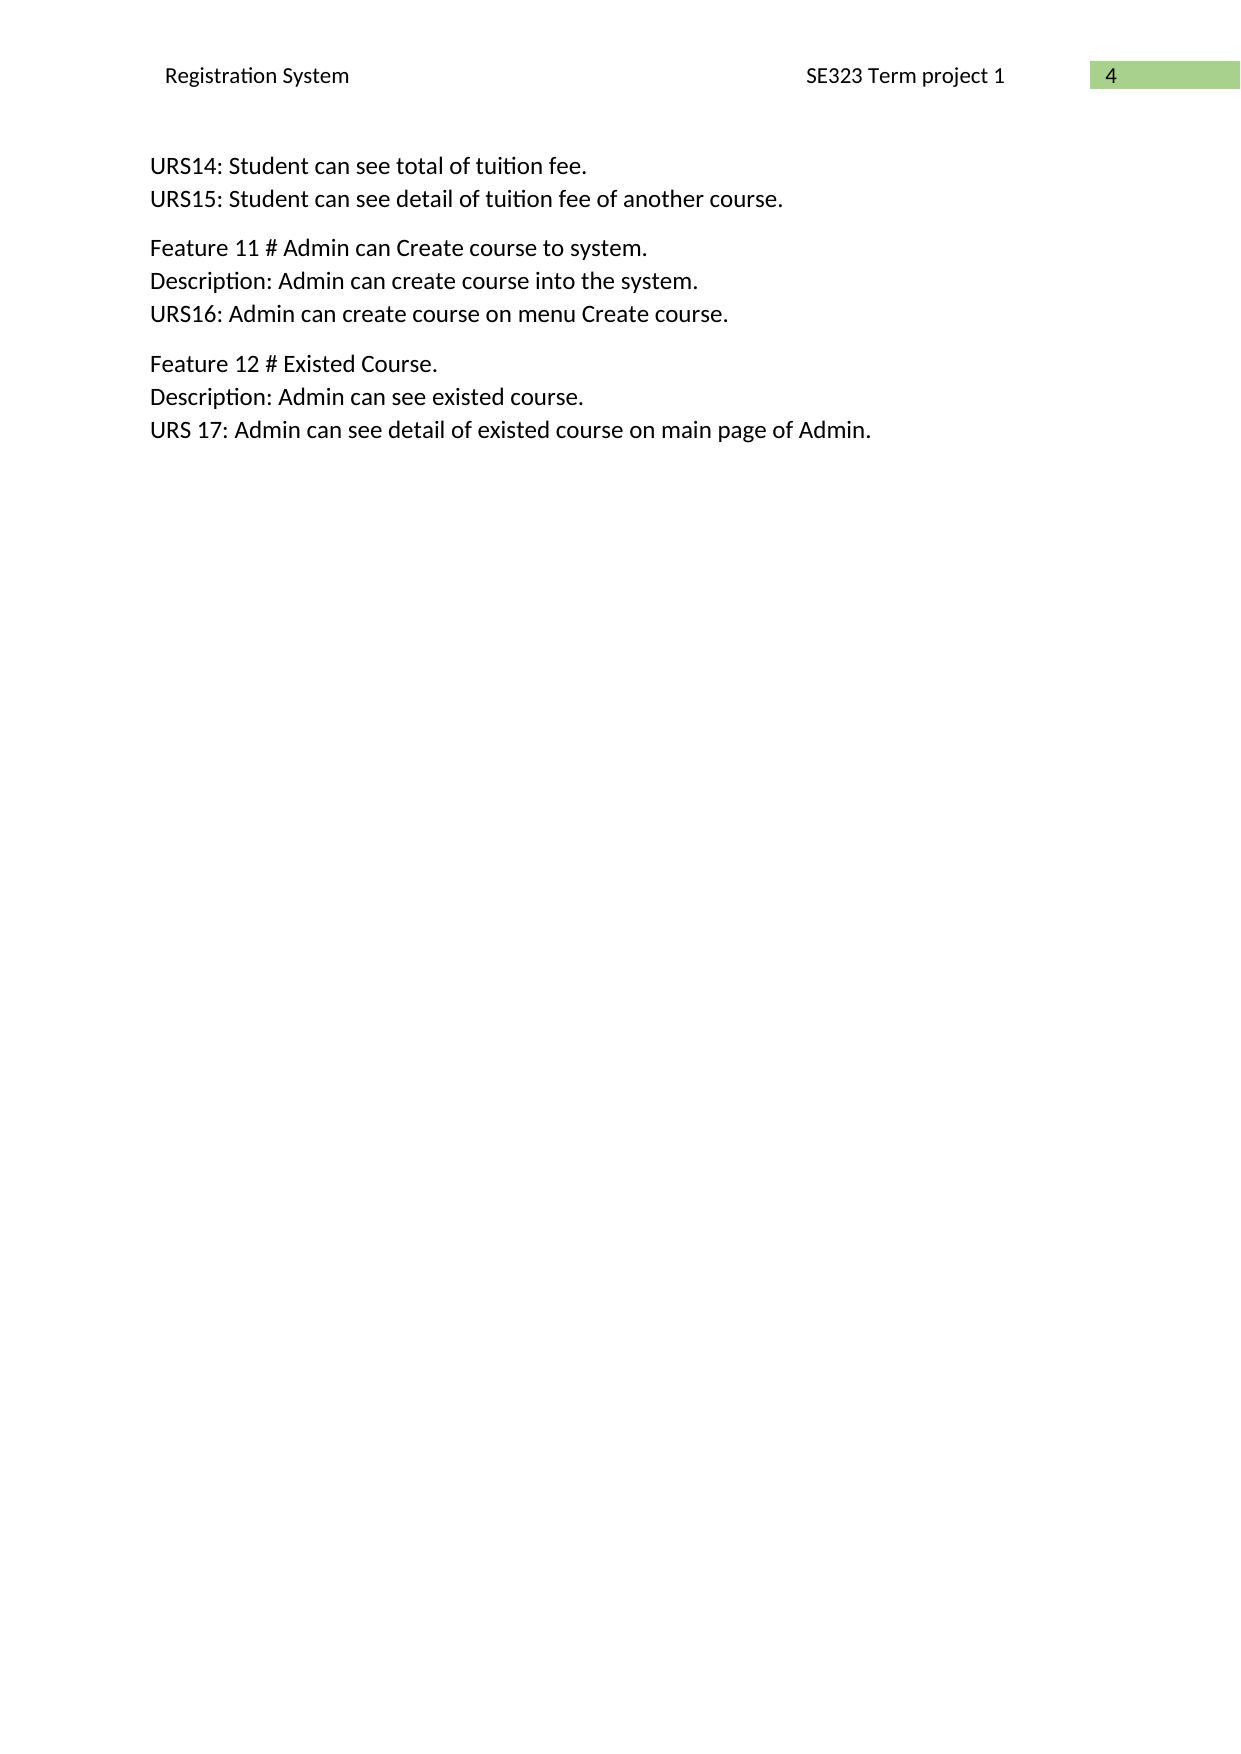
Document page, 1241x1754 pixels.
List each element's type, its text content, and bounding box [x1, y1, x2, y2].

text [150, 150, 1090, 213]
text Feature 12 # Existed Course. Description: Admin can see existed course. URS 17: Admin can see detail of existed course on main page of Admin. [150, 348, 1090, 474]
text Feature 11 # Admin can Create course to system. Description: Admin can create course into the system. URS16: Admin can create course on menu Create course. [150, 232, 1090, 329]
